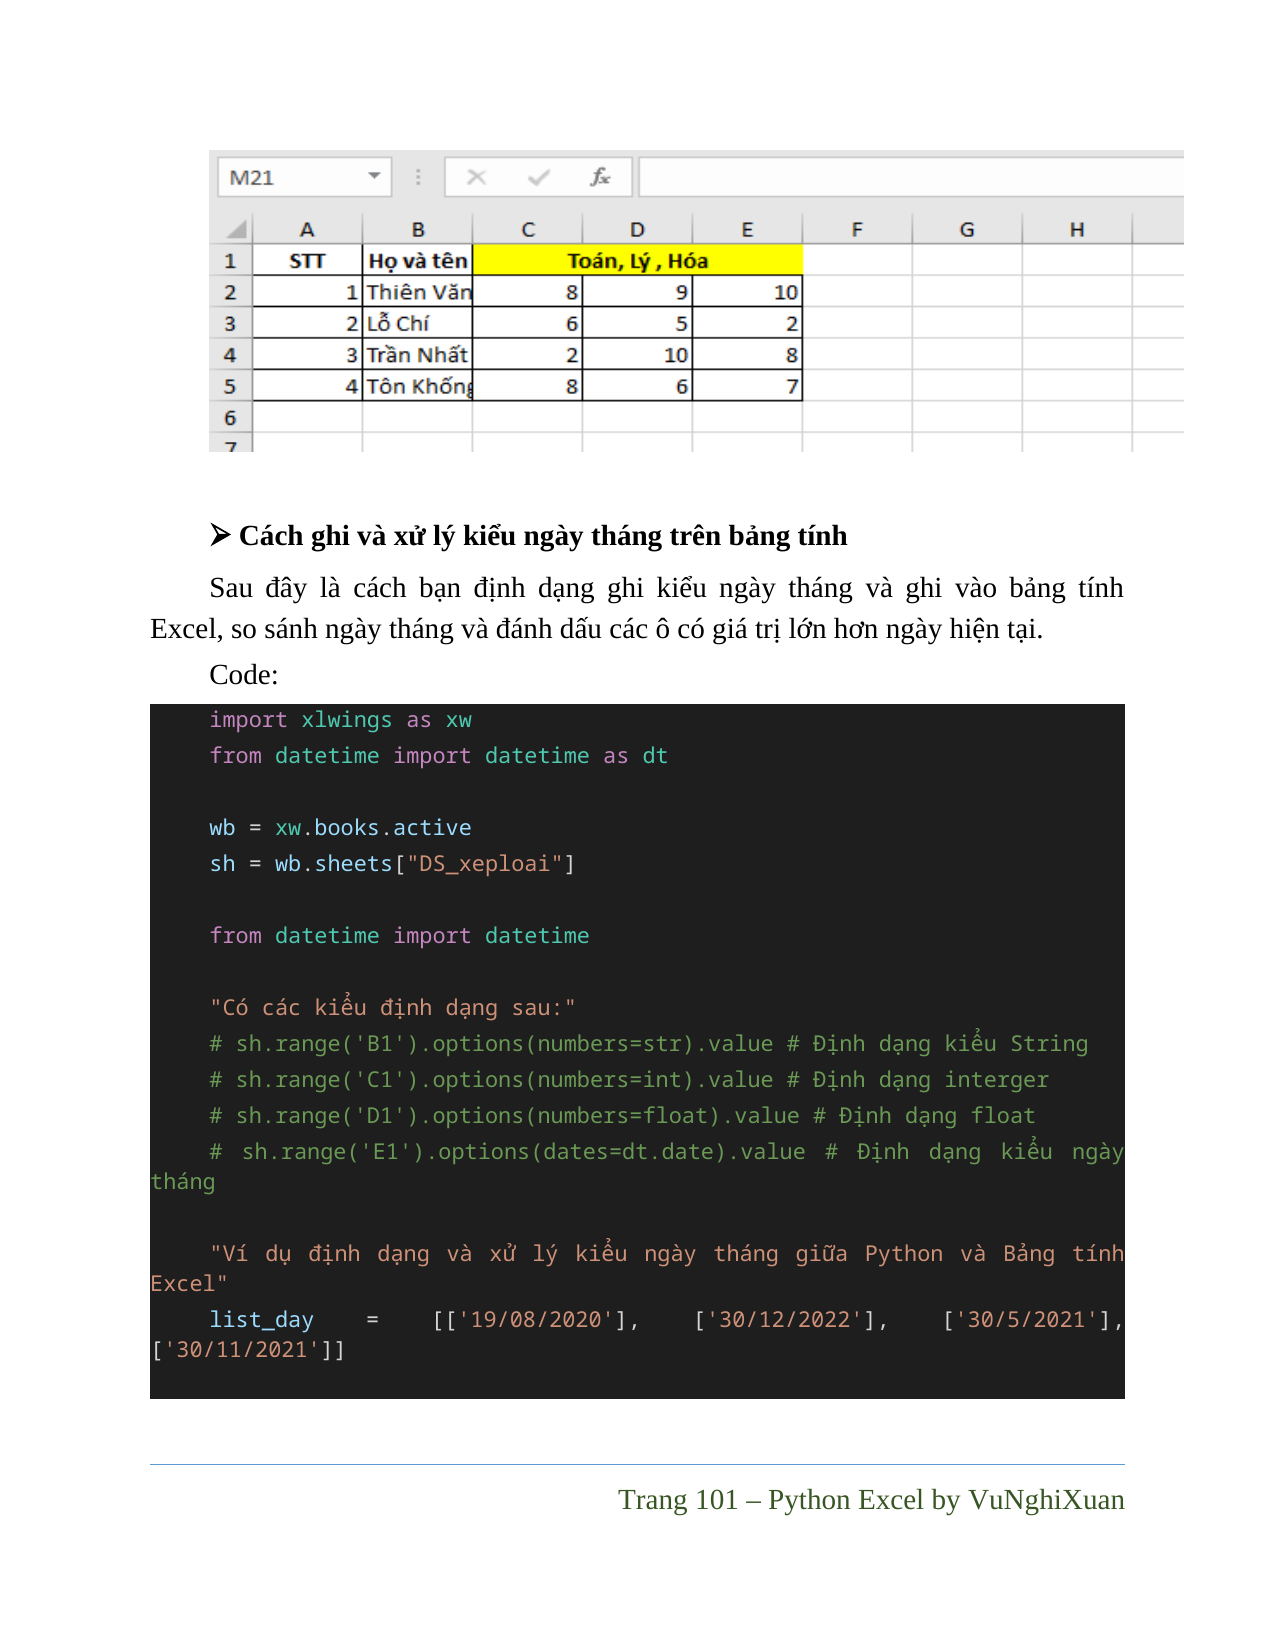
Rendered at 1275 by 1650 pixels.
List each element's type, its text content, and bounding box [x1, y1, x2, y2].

text # sh.range('D1').options(numbers=float).value # Định dạng float [150, 1100, 1125, 1130]
text list_day = [['19/08/2020'], ['30/12/2022'], ['30/5/2021'], ['30/11/2021']] [150, 1304, 1125, 1363]
text import xlwings as xw [150, 704, 1125, 733]
text Sau đây là cách bạn định dạng ghi kiểu ngày tháng và ghi vào bảng tính Excel, so sánh ngày tháng và đánh dấu các ô có giá trị lớn hơn ngày hiện tại. [150, 571, 1125, 644]
text # sh.range('B1').options(numbers=str).value # Định dạng kiểu String [150, 1028, 1125, 1058]
text "Ví dụ định dạng và xử lý kiểu ngày tháng giữa Python và Bảng tính Excel" [150, 1238, 1125, 1298]
text sh = wb.sheets["DS_xeploai"] [150, 848, 1125, 878]
text "Có các kiểu định dạng sau:" [150, 992, 1125, 1022]
text wb = xw.books.active [150, 812, 1125, 842]
text Code: [150, 657, 1125, 691]
text from datetime import datetime [150, 920, 1125, 950]
picture [209, 150, 1184, 452]
text # sh.range('E1').options(dates=dt.date).value # Định dạng kiểu ngày tháng [150, 1136, 1125, 1196]
text from datetime import datetime as dt [150, 740, 1125, 769]
text # sh.range('C1').options(numbers=int).value # Định dạng interger [150, 1064, 1125, 1094]
list Cách ghi và xử lý kiểu ngày tháng trên bảng tính [209, 518, 1125, 551]
